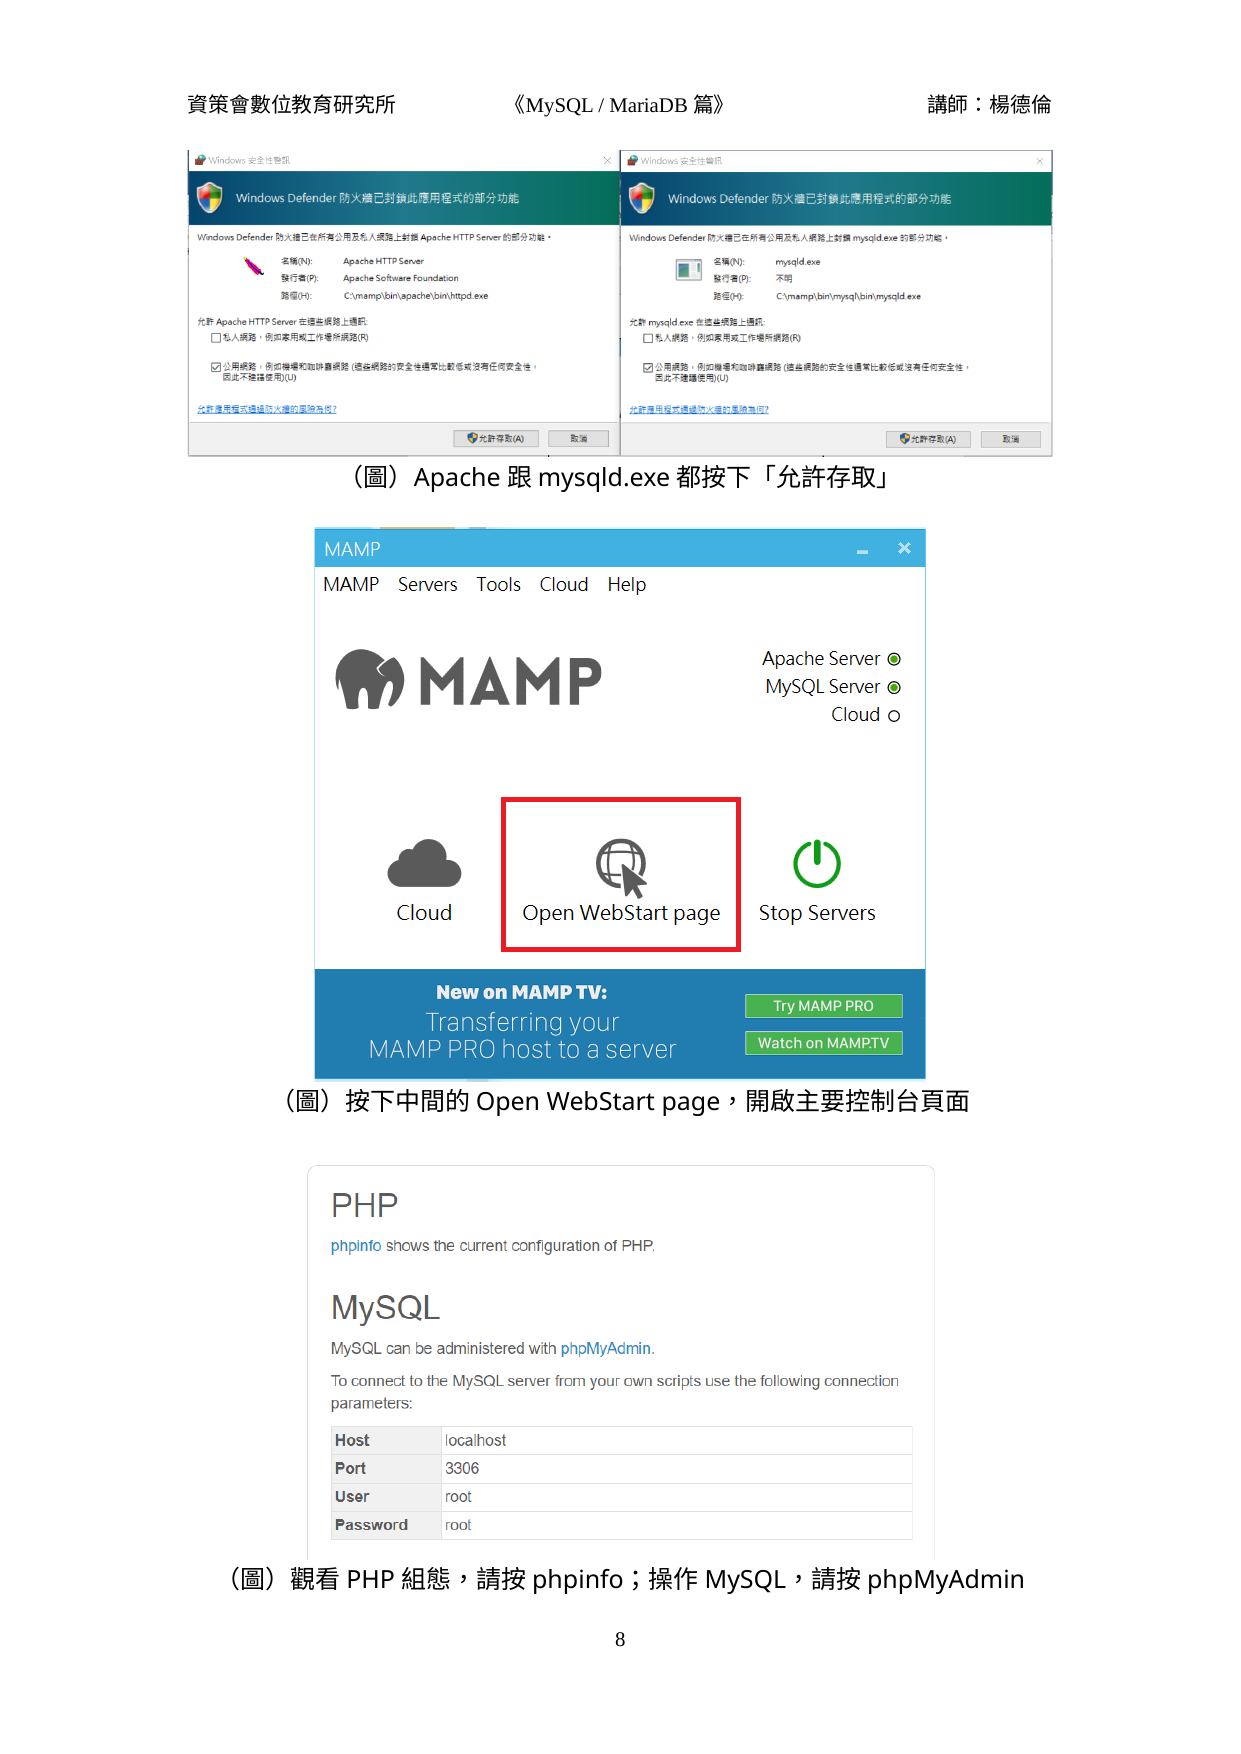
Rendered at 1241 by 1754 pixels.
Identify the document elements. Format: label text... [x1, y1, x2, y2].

text （圖）觀看 PHP 組態，請按 phpinfo；操作 MySQL，請按 phpMyAdmin [187, 1559, 1053, 1596]
picture [187, 150, 1053, 457]
text （圖）按下中間的 Open WebStart page，開啟主要控制台頁面 [187, 1082, 1053, 1118]
text （圖）Apache 跟 mysqld.exe 都按下「允許存取」 [187, 457, 1053, 493]
picture [291, 1152, 949, 1560]
picture [314, 527, 926, 1082]
